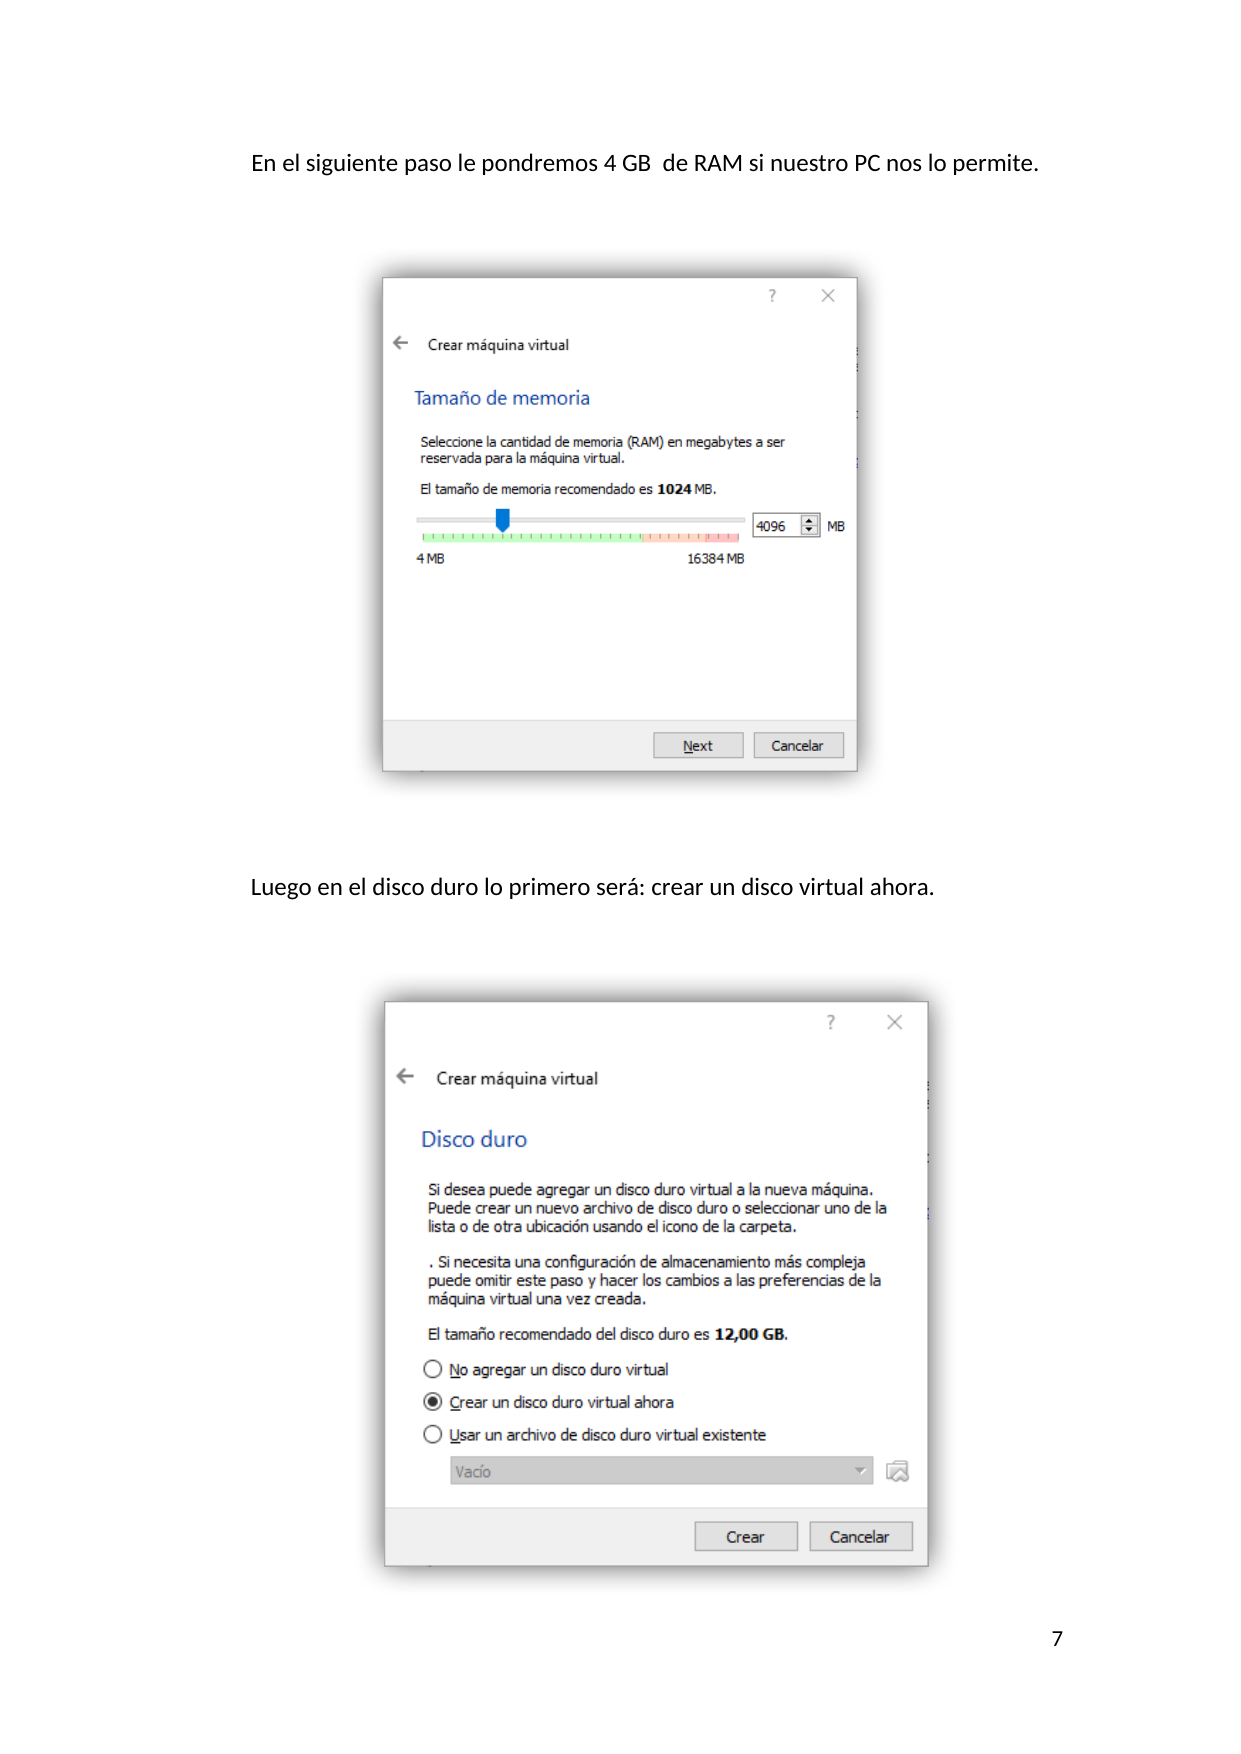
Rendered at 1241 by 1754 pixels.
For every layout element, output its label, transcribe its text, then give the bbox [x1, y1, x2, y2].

picture [382, 277, 858, 772]
picture [384, 1001, 929, 1567]
text Luego en el disco duro lo primero será: crear un disco virtual ahora. [251, 872, 1063, 902]
text En el siguiente paso le pondremos 4 GB de RAM si nuestro PC nos lo permite. [177, 148, 1063, 178]
